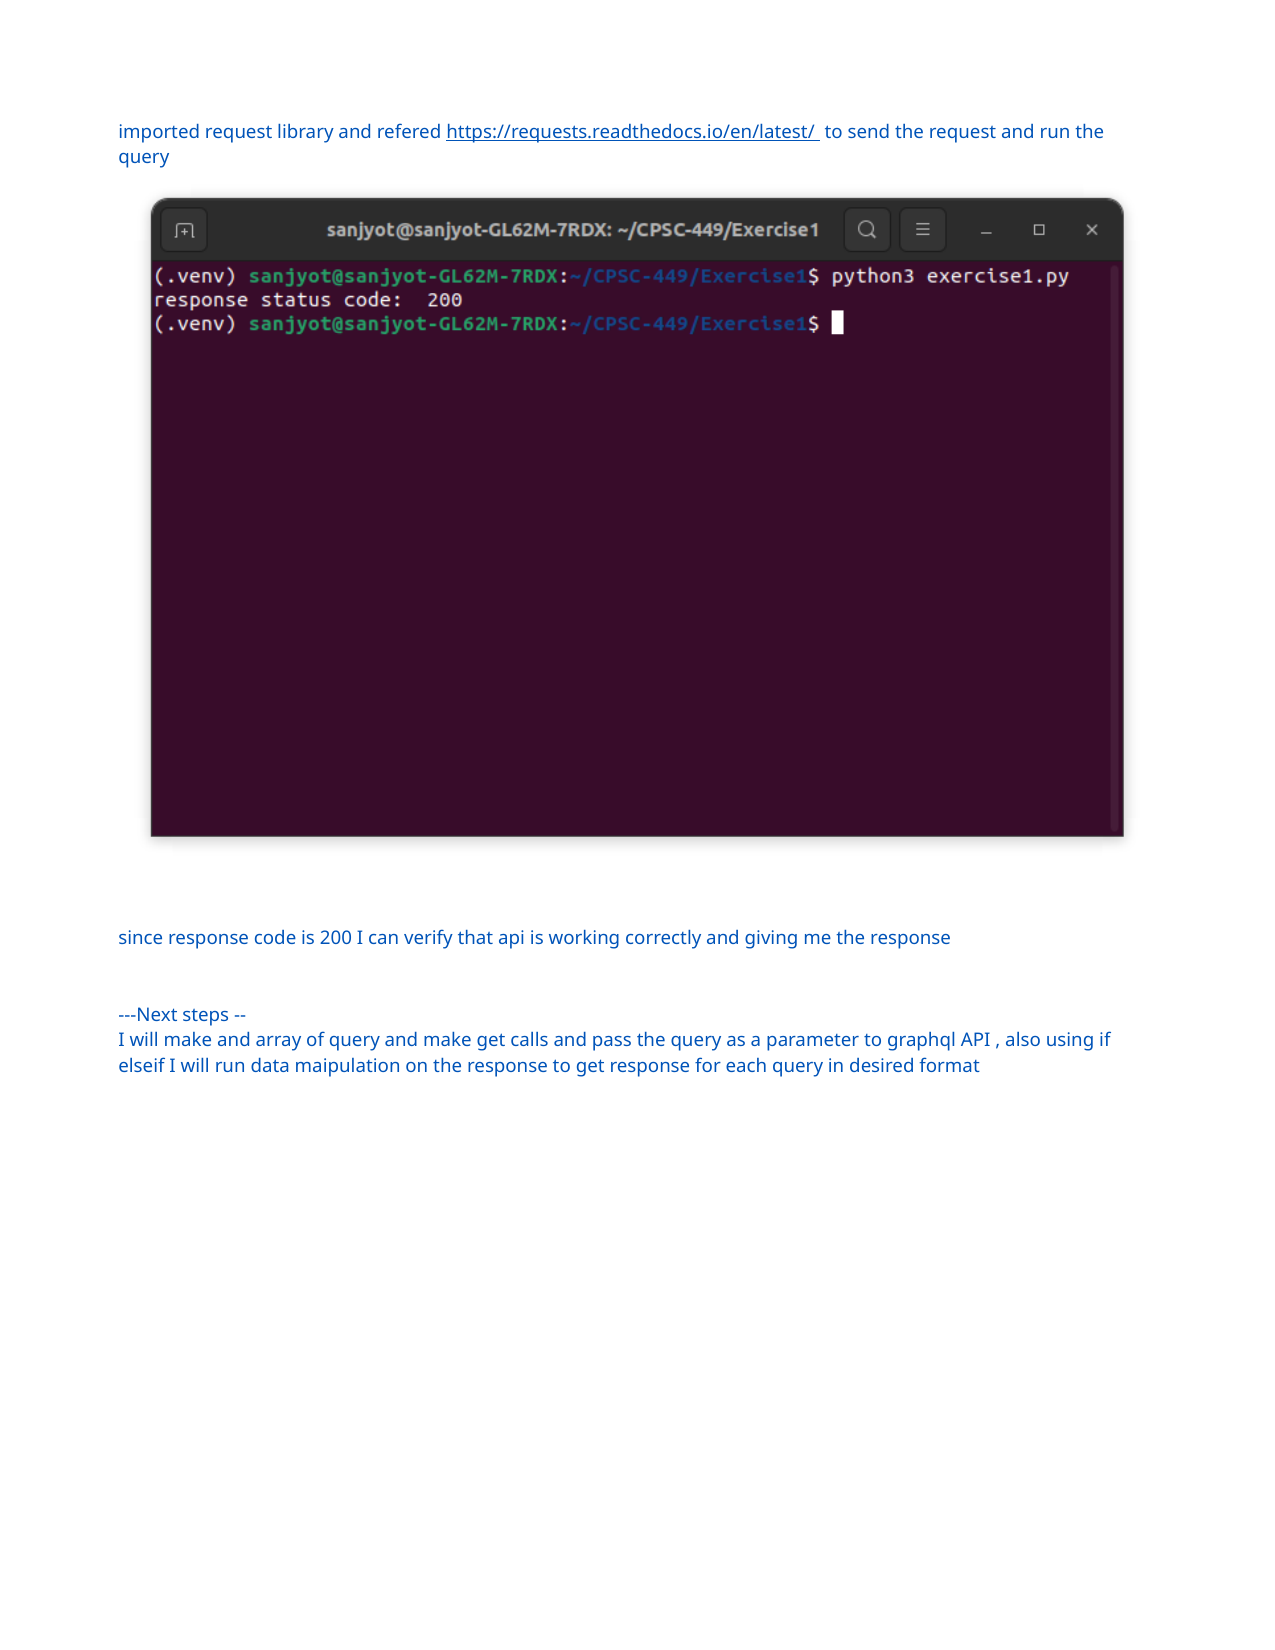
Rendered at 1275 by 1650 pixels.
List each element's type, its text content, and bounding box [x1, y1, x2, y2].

text since response code is 200 I can verify that api is working correctly and giving me the response ---Next steps -- I will make and array of query and make get calls and pass the query as a parameter to graphql API , also using if elseif I will run data maipulation on the response to get response for each query in desired format [118, 874, 1157, 1103]
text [118, 118, 1157, 169]
picture [118, 169, 1157, 874]
